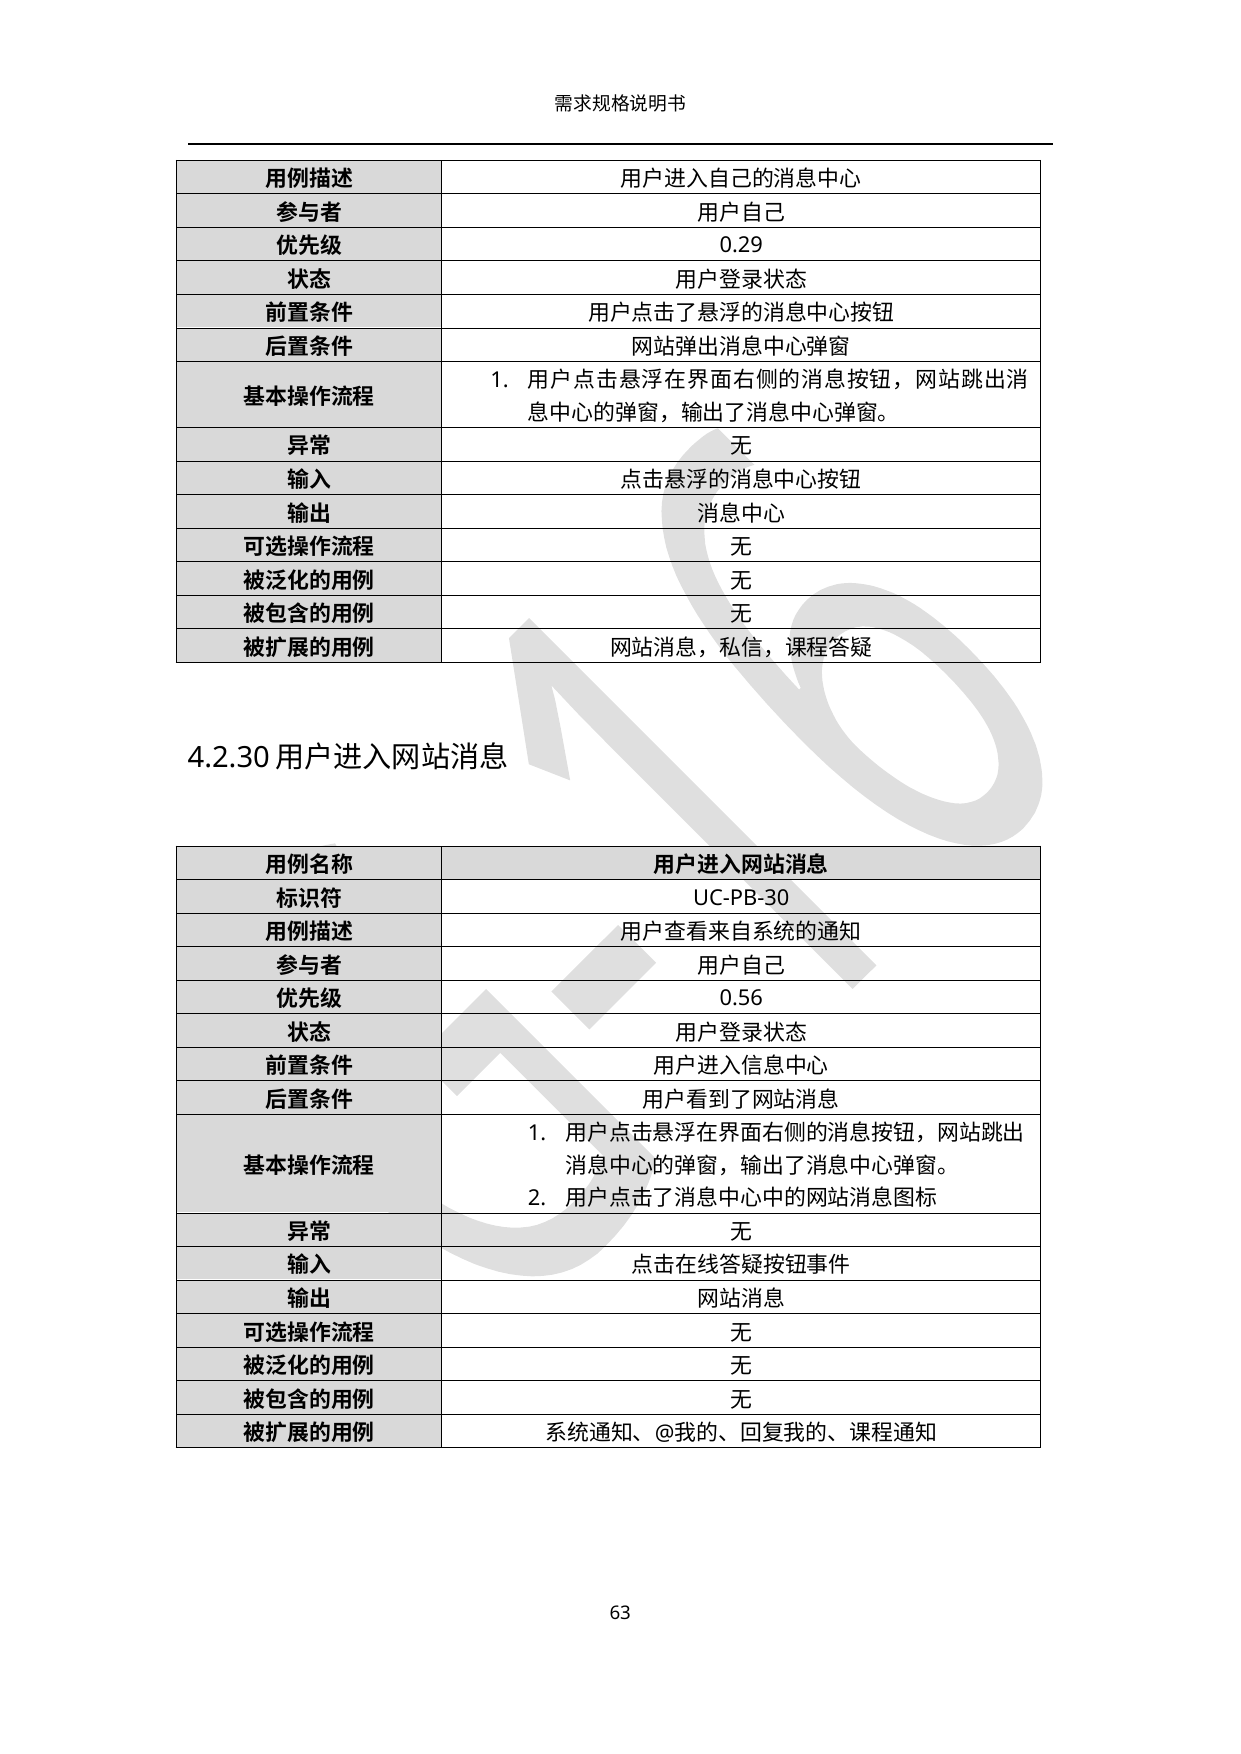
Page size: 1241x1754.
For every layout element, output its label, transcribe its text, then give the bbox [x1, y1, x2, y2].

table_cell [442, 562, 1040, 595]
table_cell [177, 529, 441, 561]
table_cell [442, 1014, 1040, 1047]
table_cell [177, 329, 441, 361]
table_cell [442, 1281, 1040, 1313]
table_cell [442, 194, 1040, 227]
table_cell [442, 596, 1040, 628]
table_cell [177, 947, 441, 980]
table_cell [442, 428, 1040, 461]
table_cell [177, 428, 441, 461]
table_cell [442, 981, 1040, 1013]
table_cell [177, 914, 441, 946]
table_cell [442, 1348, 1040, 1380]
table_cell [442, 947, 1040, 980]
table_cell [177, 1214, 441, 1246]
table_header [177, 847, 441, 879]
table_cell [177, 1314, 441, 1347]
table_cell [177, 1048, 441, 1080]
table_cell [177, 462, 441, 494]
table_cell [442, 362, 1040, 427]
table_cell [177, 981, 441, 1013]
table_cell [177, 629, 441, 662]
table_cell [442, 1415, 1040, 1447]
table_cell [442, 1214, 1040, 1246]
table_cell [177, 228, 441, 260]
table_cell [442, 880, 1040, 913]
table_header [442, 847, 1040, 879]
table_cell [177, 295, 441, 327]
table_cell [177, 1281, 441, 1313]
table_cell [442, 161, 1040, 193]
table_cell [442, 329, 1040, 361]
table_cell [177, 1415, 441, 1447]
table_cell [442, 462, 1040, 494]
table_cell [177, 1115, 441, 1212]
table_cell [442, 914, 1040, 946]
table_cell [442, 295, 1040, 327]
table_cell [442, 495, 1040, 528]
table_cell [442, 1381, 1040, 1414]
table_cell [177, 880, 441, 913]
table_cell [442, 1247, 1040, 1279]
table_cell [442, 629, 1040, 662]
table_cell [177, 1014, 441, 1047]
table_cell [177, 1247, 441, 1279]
subtitle 用户进入网站消息 [187, 722, 1053, 787]
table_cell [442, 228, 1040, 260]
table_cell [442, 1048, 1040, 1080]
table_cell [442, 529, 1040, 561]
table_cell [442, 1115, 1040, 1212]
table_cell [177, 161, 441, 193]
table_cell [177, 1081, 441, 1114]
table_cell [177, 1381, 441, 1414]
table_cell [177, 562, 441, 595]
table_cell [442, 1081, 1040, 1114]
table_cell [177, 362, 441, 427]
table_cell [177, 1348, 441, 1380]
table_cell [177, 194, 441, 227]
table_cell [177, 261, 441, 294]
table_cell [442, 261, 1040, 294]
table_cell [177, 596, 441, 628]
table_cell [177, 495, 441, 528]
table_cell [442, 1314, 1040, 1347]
